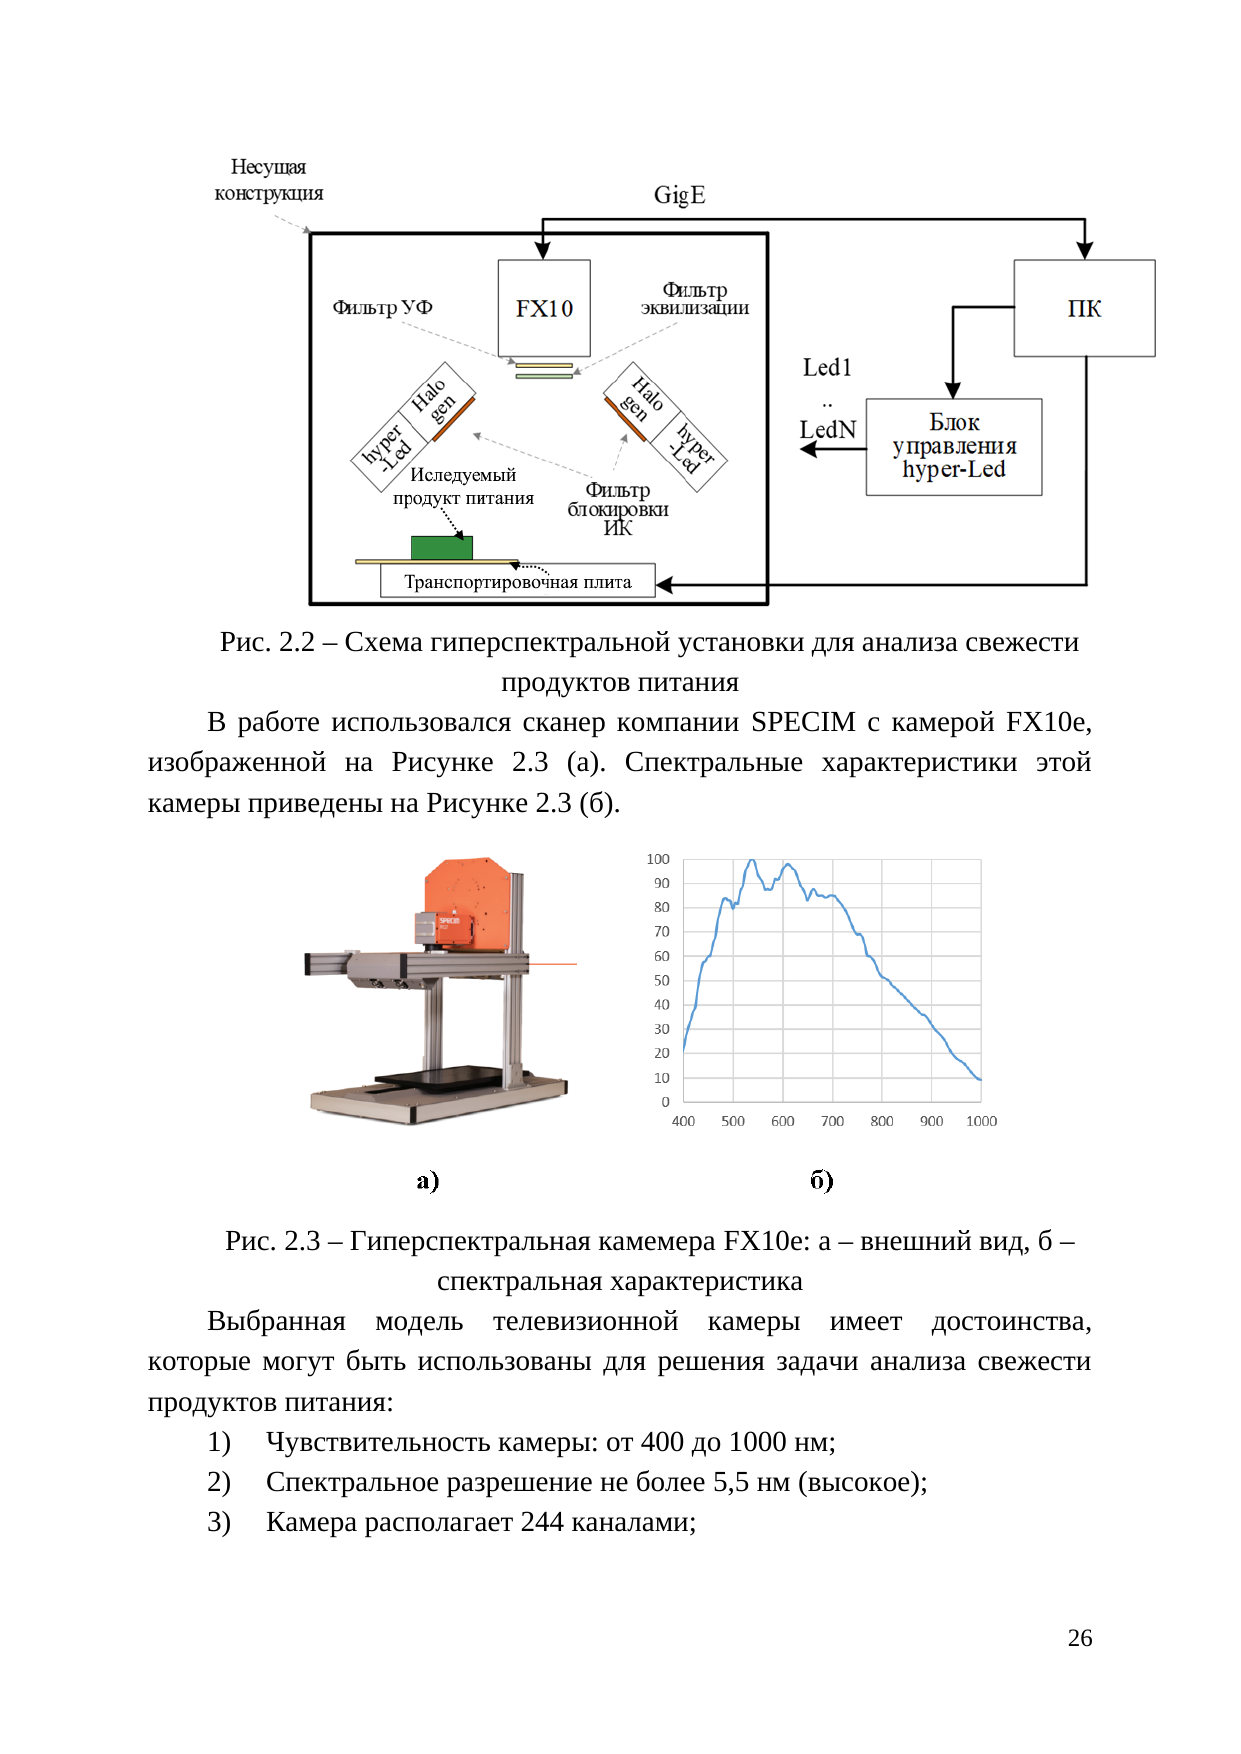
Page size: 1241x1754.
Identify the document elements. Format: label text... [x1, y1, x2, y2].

picture [206, 147, 1166, 619]
text В работе использовался сканер компании SPECIM с камерой FX10e, изображенной на Рисунке 2.3 (а). Спектральные характеристики этой камеры приведены на Рисунке 2.3 (б). [148, 704, 1092, 818]
text Камера располагает 244 каналами; [207, 1504, 1092, 1538]
text Рис. 2.3 – Гиперспектральная камемера FX10e: а – внешний вид, б – спектральная характеристика [148, 1223, 1092, 1297]
text Рис. 2.2 – Схема гиперспектральной установки для анализа свежести продуктов питания [148, 624, 1092, 698]
text Чувствительность камеры: от 400 до 1000 нм; [207, 1424, 1092, 1457]
text Выбранная модель телевизионной камеры имеет достоинства, которые могут быть использованы для решения задачи анализа свежести продуктов питания: [148, 1303, 1092, 1417]
picture [292, 825, 1008, 1217]
text Спектральное разрешение не более 5,5 нм (высокое); [207, 1464, 1092, 1498]
